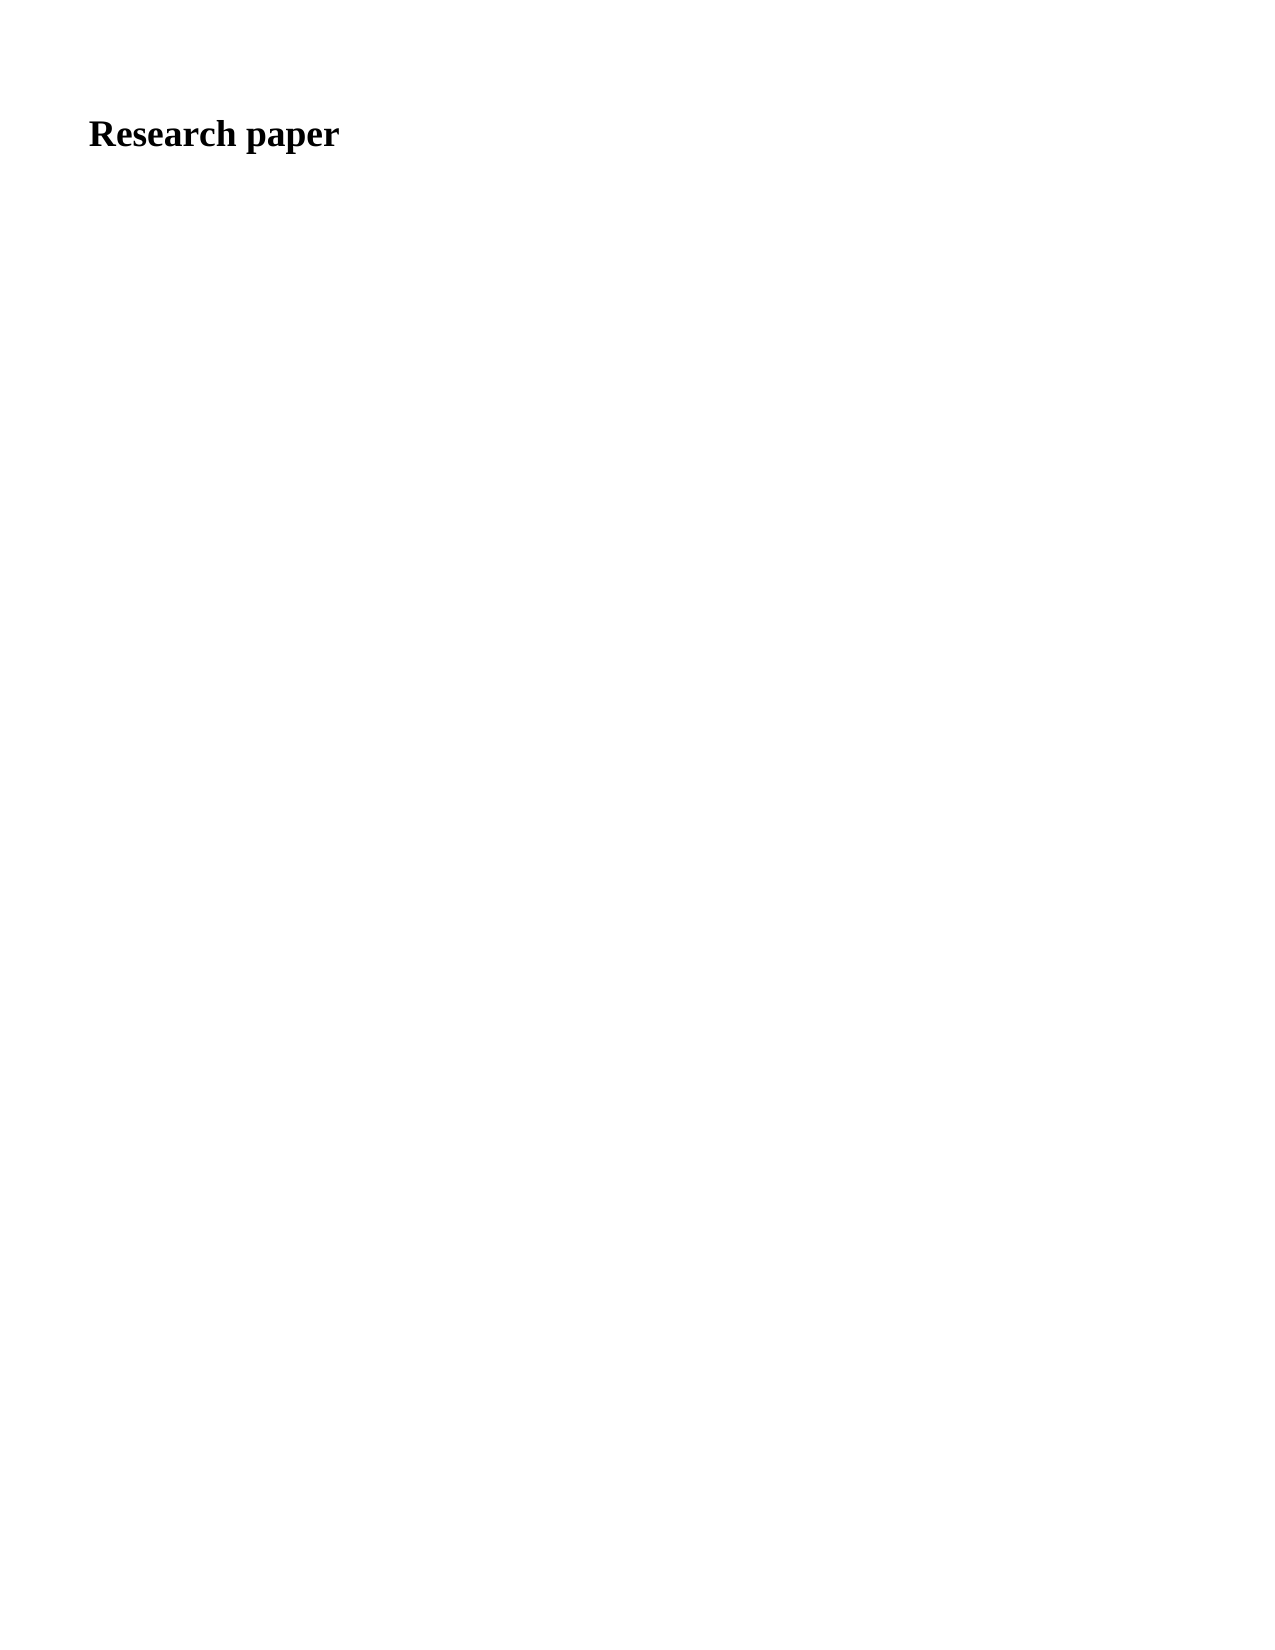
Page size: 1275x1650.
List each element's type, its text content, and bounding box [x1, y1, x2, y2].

text Research paper [89, 112, 1200, 155]
